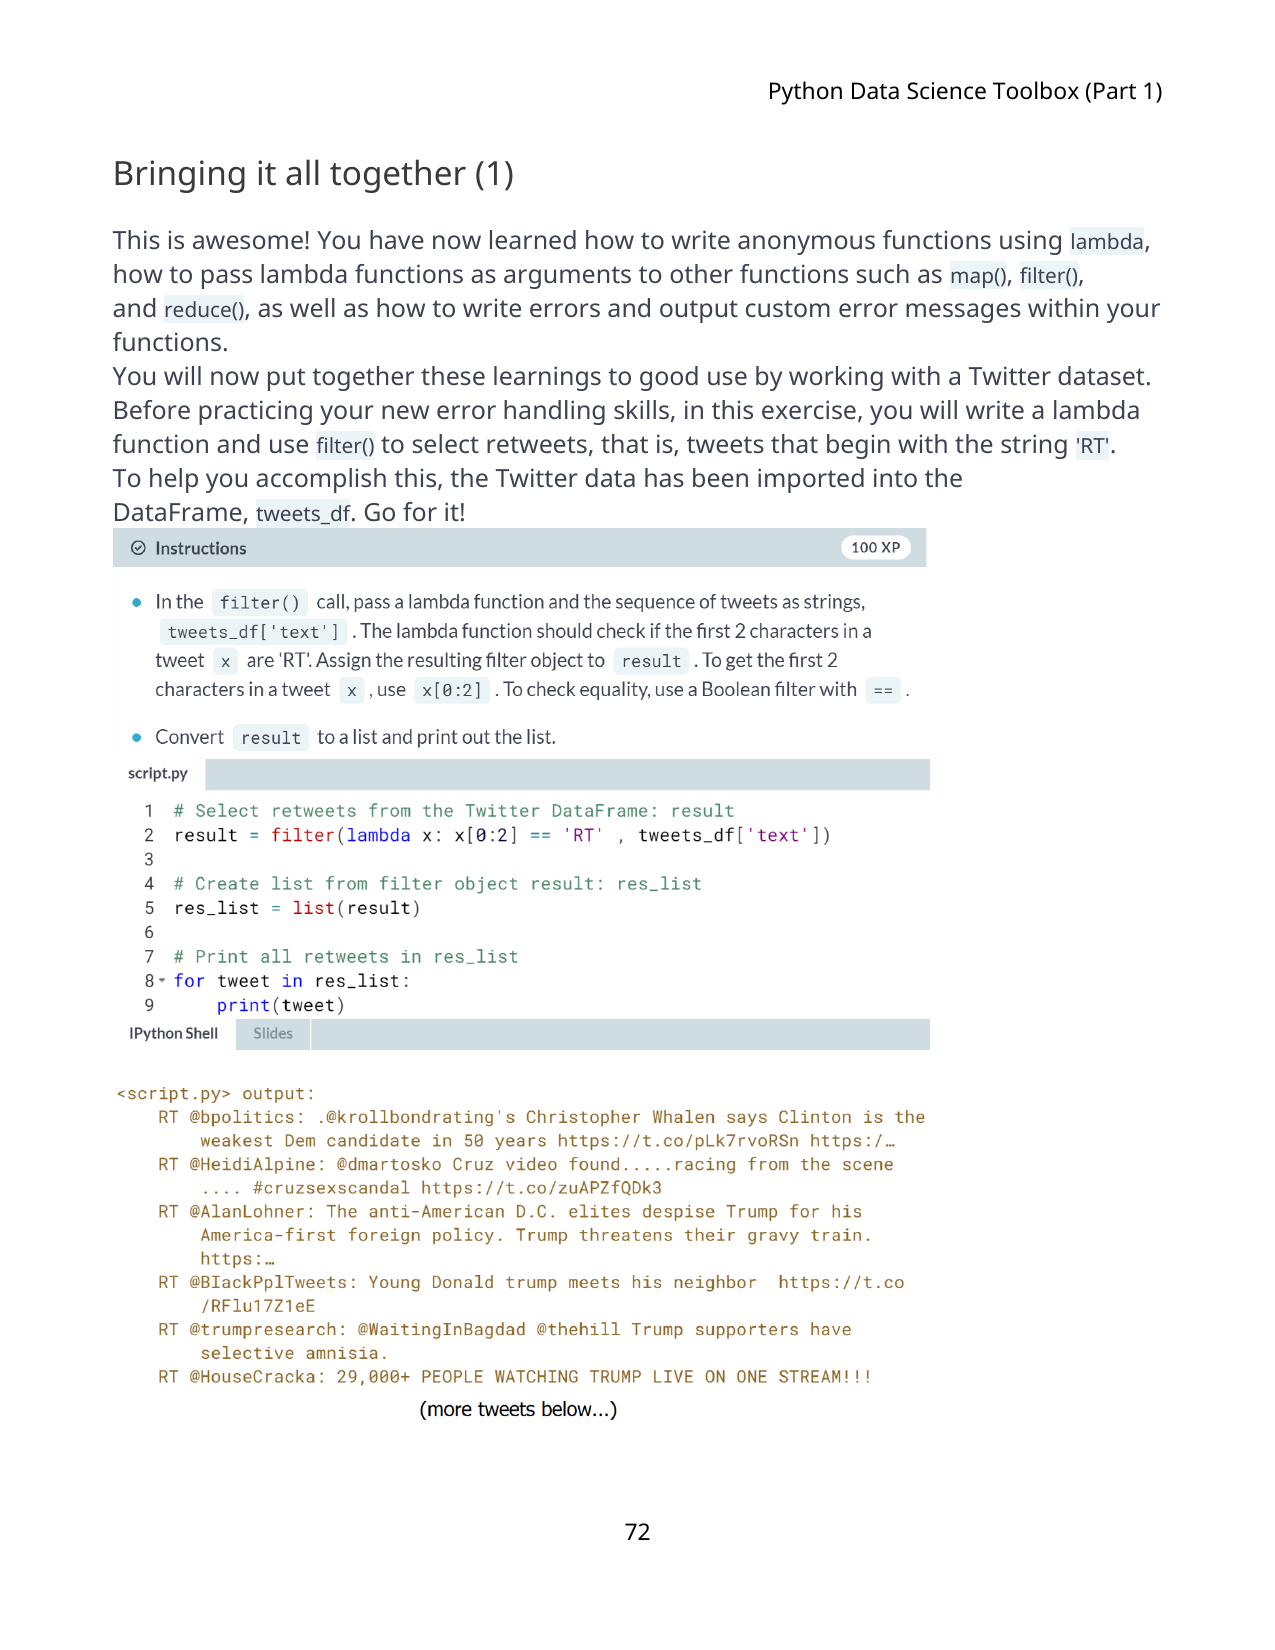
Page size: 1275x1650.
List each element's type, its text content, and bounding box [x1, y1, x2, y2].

picture [112, 759, 930, 1018]
text To help you accomplish this, the Twitter data has been imported into the DataFrame, tweets_df. Go for it! [112, 461, 1162, 529]
subtitle Bringing it all together (1) [112, 150, 1162, 195]
text You will now put together these learnings to good use by working with a Twitter dataset. Before practicing your new error handling skills, in this exercise, you will write a lambda function and use filter() to select retweets, that is, tweets that begin with the string 'RT'. [112, 359, 1162, 461]
text This is awesome! You have now learned how to write anonymous functions using lambda, how to pass lambda functions as arguments to other functions such as map(), filter(), and reduce(), as well as how to write errors and output custom error messages within your functions. [112, 222, 1162, 359]
picture [112, 528, 927, 758]
picture [112, 1019, 930, 1424]
